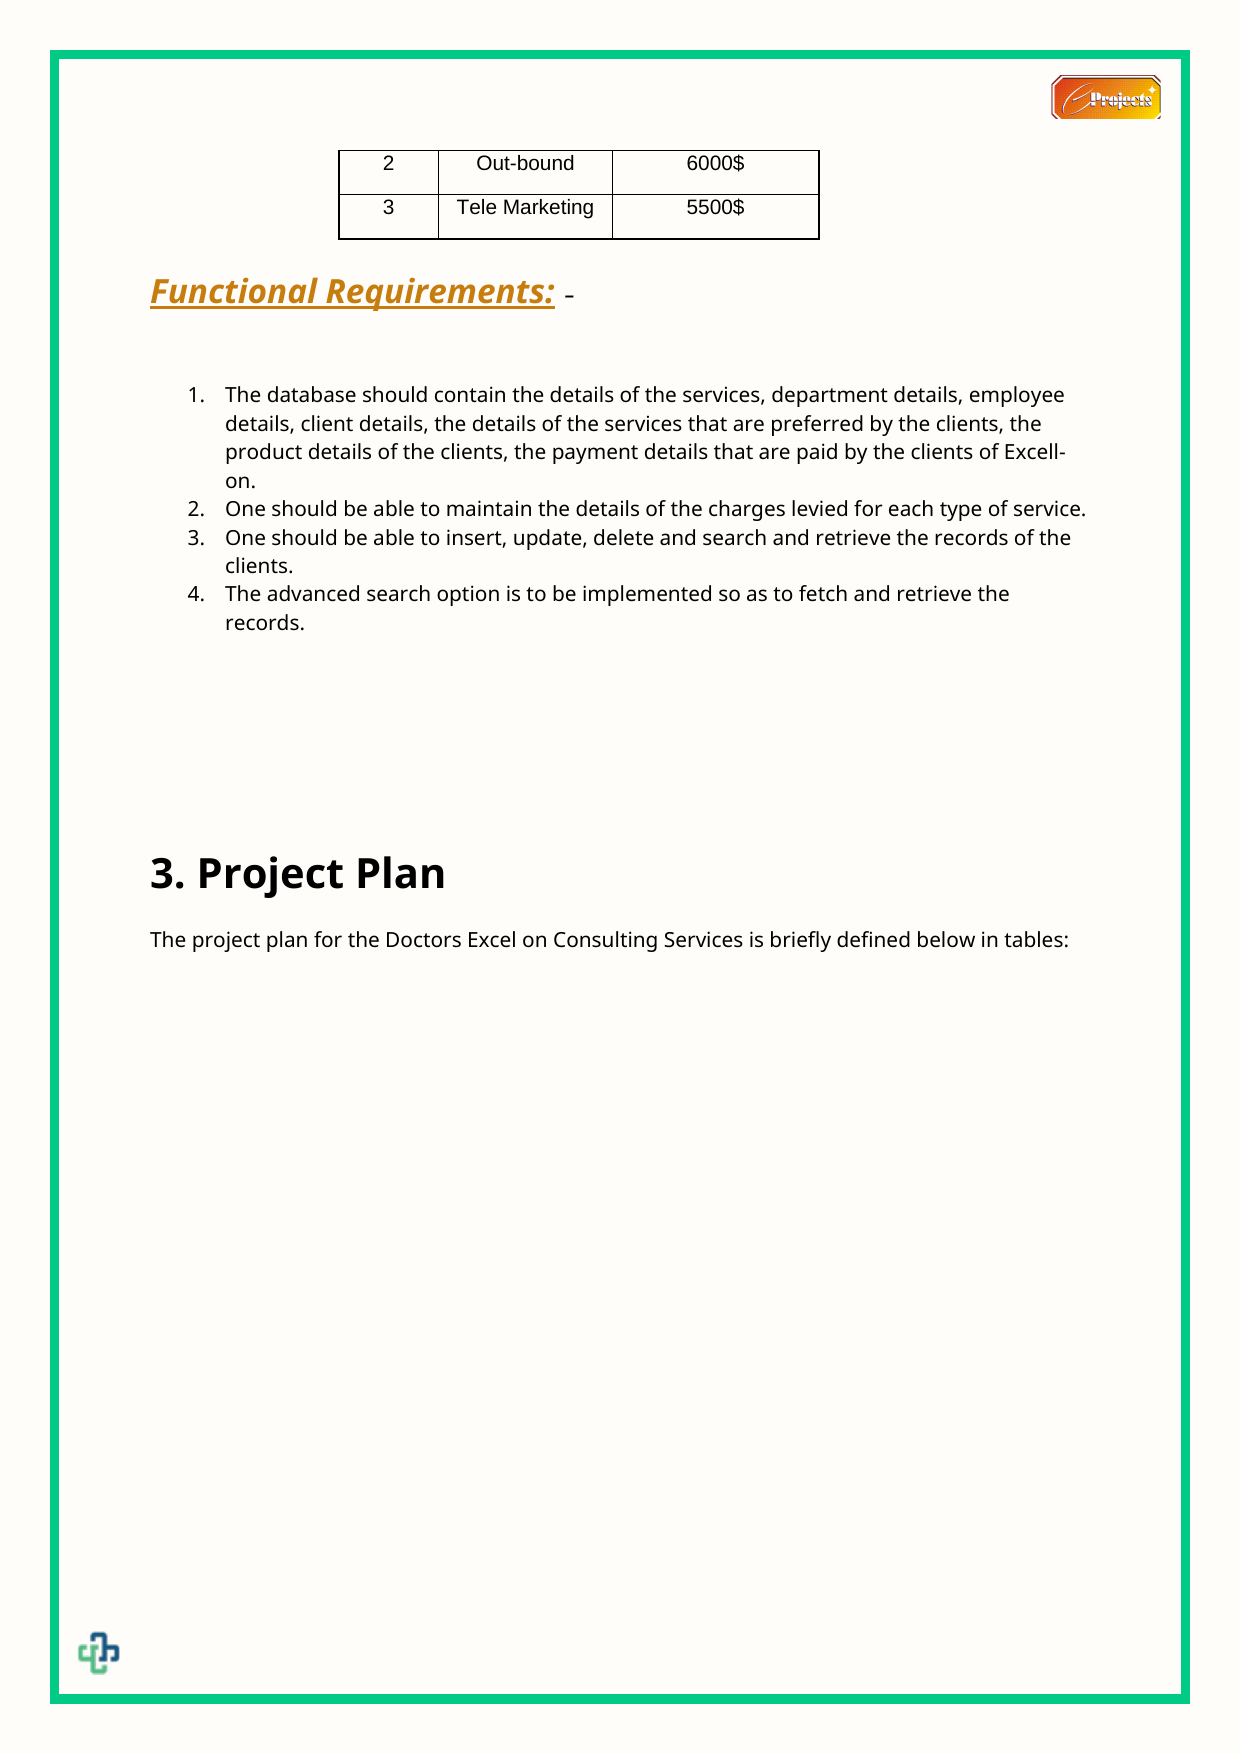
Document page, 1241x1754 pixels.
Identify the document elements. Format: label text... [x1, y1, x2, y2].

list The database should contain the details of the services, department details, employee details, client details, the details of the services that are preferred by the clients, the product details of the clients, the payment details that are paid by the clients of Excell-on. [187, 381, 1090, 494]
table_cell 6000$ [613, 151, 818, 194]
picture [1051, 75, 1161, 119]
table_cell Out-bound [439, 151, 612, 194]
picture [76, 1630, 119, 1674]
table_cell Tele Marketing [439, 195, 612, 237]
table_cell 5500$ [613, 195, 818, 237]
list The advanced search option is to be implemented so as to fetch and retrieve the records. [187, 579, 1090, 636]
table_cell 2 [340, 151, 438, 194]
list One should be able to maintain the details of the charges levied for each type of service. [187, 494, 1090, 523]
text Functional Requirements: – [150, 268, 1090, 313]
list One should be able to insert, update, delete and search and retrieve the records of the clients. [187, 523, 1090, 579]
subtitle 3. Project Plan [150, 844, 1090, 901]
table_cell 3 [340, 195, 438, 237]
text The project plan for the Doctors Excel on Consulting Services is briefly defined below in tables: [150, 925, 1090, 953]
